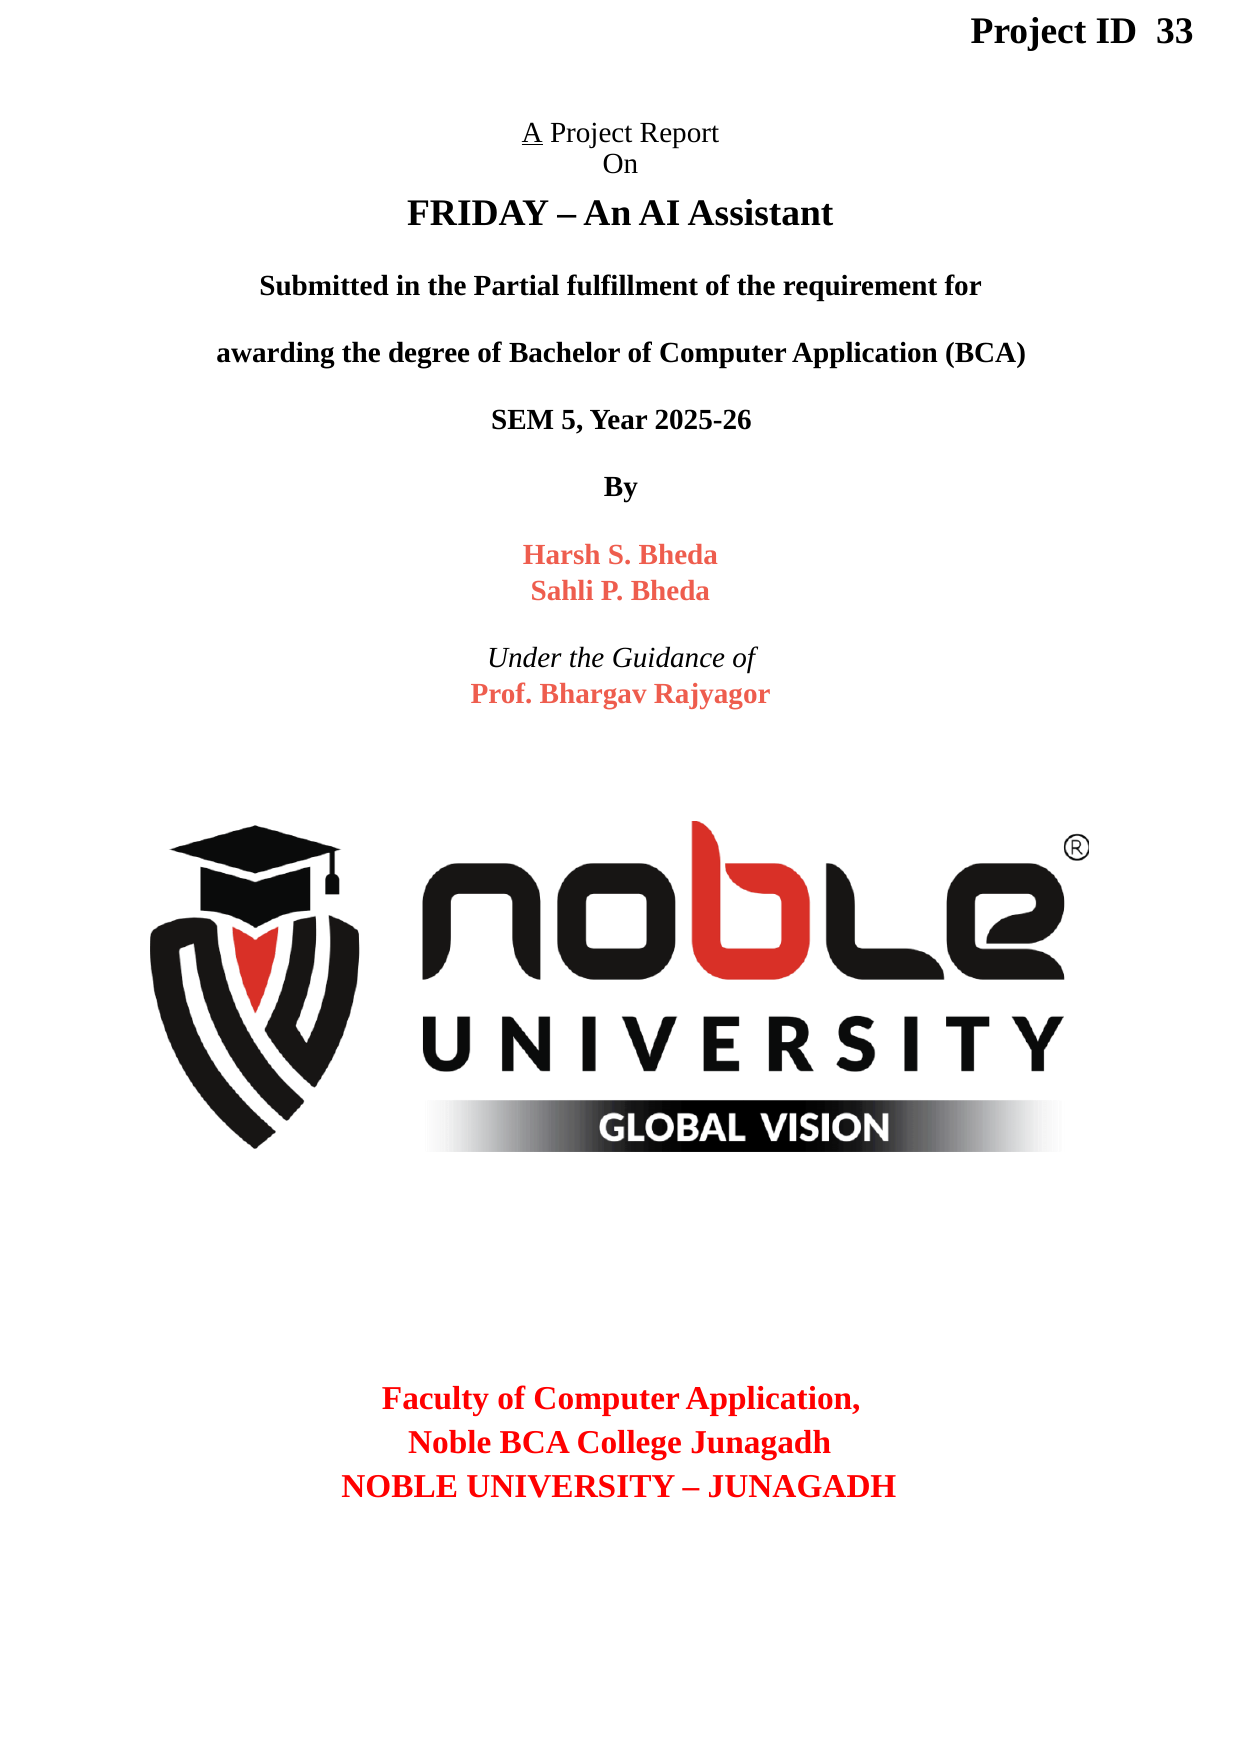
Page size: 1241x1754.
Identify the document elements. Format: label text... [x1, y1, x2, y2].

text Submitted in the Partial fulfillment of the requirement for awarding the degree of Bachelor of Computer Application (BCA) SEM 5, Year 2025-26 [198, 268, 1044, 436]
text Prof. Bhargav Rajyagor [161, 676, 1079, 710]
text Faculty of Computer Application, [382, 1378, 1079, 1416]
picture [150, 821, 1089, 1152]
subtitle FRIDAY – An AI Assistant [407, 190, 1079, 233]
text Noble BCA College Junagadh [408, 1422, 1079, 1460]
text By [198, 469, 1044, 503]
text A Project Report On [514, 117, 726, 179]
text Under the Guidance of [162, 640, 1079, 674]
text NOBLE UNIVERSITY – JUNAGADH [341, 1466, 1079, 1504]
text Harsh S. Bheda [161, 537, 1079, 570]
text Sahli P. Bheda [161, 573, 1079, 606]
